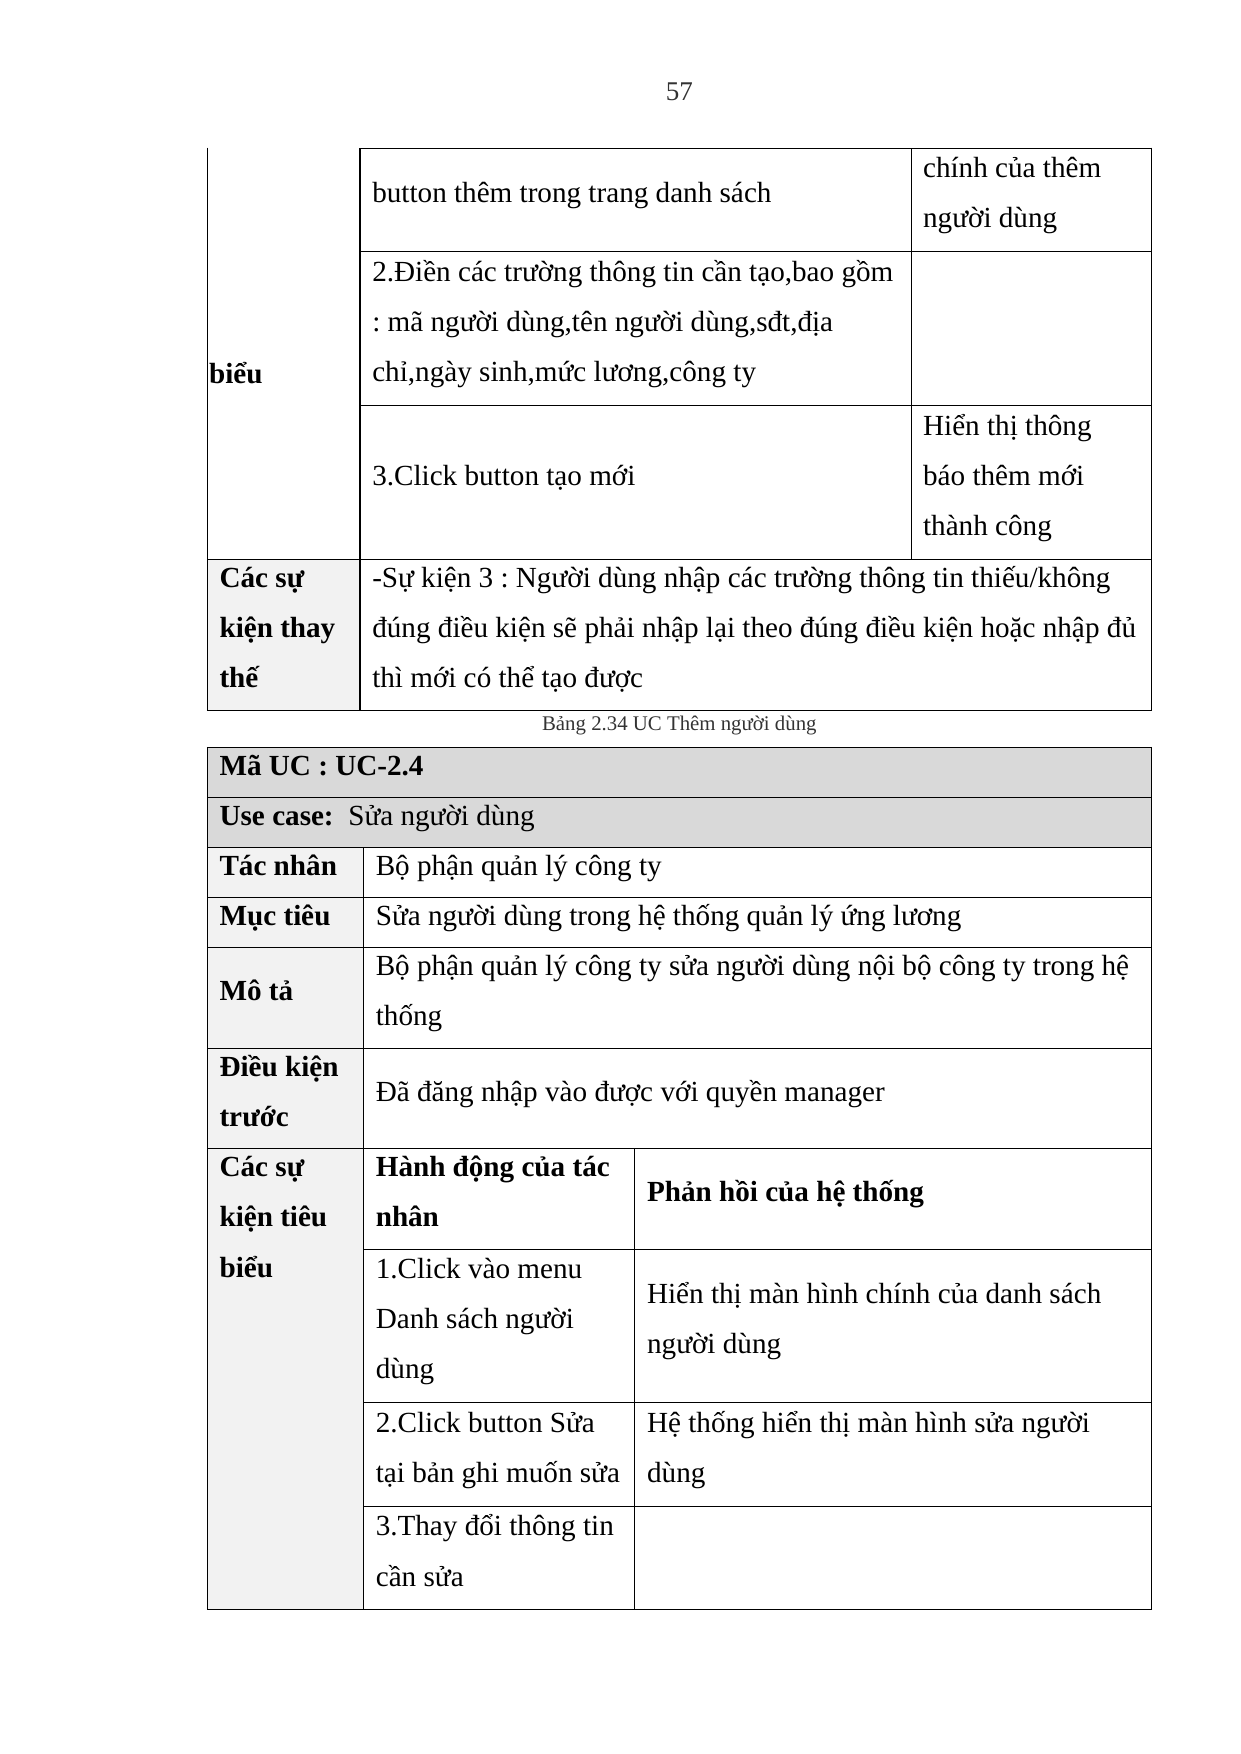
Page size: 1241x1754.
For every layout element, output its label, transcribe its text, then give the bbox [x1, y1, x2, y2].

table_cell Sửa người dùng trong hệ thống quản lý ứng lương [364, 898, 1151, 947]
table_cell Hiển thị thông báo thêm mới thành công [912, 406, 1151, 559]
table_cell [635, 1507, 1151, 1609]
table_cell Phản hồi của hệ thống [635, 1149, 1151, 1248]
table_cell -Sự kiện 3 : Người dùng nhập các trường thông tin thiếu/không đúng điều kiện sẽ phải nhập lại theo đúng điều kiện hoặc nhập đủ thì mới có thể tạo được [361, 560, 1151, 710]
table_cell Đã đăng nhập vào được với quyền manager [364, 1049, 1151, 1148]
table_cell 2.Điền các trường thông tin cần tạo,bao gồm : mã người dùng,tên người dùng,sđt,địa chỉ,ngày sinh,mức lương,công ty [361, 252, 911, 405]
table_cell Mục tiêu [208, 898, 363, 947]
table_cell Hiển thị màn hình chính của danh sách người dùng [635, 1250, 1151, 1402]
table_header Mã UC : UC-2.4 [208, 748, 1151, 797]
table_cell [361, 149, 911, 251]
table_cell 1.Click vào menu Danh sách người dùng [364, 1250, 634, 1402]
table_cell [912, 252, 1151, 405]
table_cell Bộ phận quản lý công ty [364, 848, 1151, 897]
table_cell Mô tả [208, 948, 363, 1048]
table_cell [912, 149, 1151, 251]
table_cell Use case: Sửa người dùng [208, 798, 1151, 847]
table_cell Hệ thống hiển thị màn hình sửa người dùng [635, 1403, 1151, 1506]
table_cell 3.Thay đổi thông tin cần sửa [364, 1507, 634, 1609]
table_cell Điều kiện trước [208, 1049, 363, 1148]
table_cell 3.Click button tạo mới [361, 406, 911, 559]
table_cell Bộ phận quản lý công ty sửa người dùng nội bộ công ty trong hệ thống [364, 948, 1151, 1048]
table_cell Tác nhân [208, 848, 363, 897]
table_cell 2.Click button Sửa tại bản ghi muốn sửa [364, 1403, 634, 1506]
table_cell Các sự kiện tiêu biểu [208, 1149, 363, 1609]
table_cell Hành động của tác nhân [364, 1149, 634, 1248]
table_cell Các sự kiện thay thế [208, 560, 359, 710]
